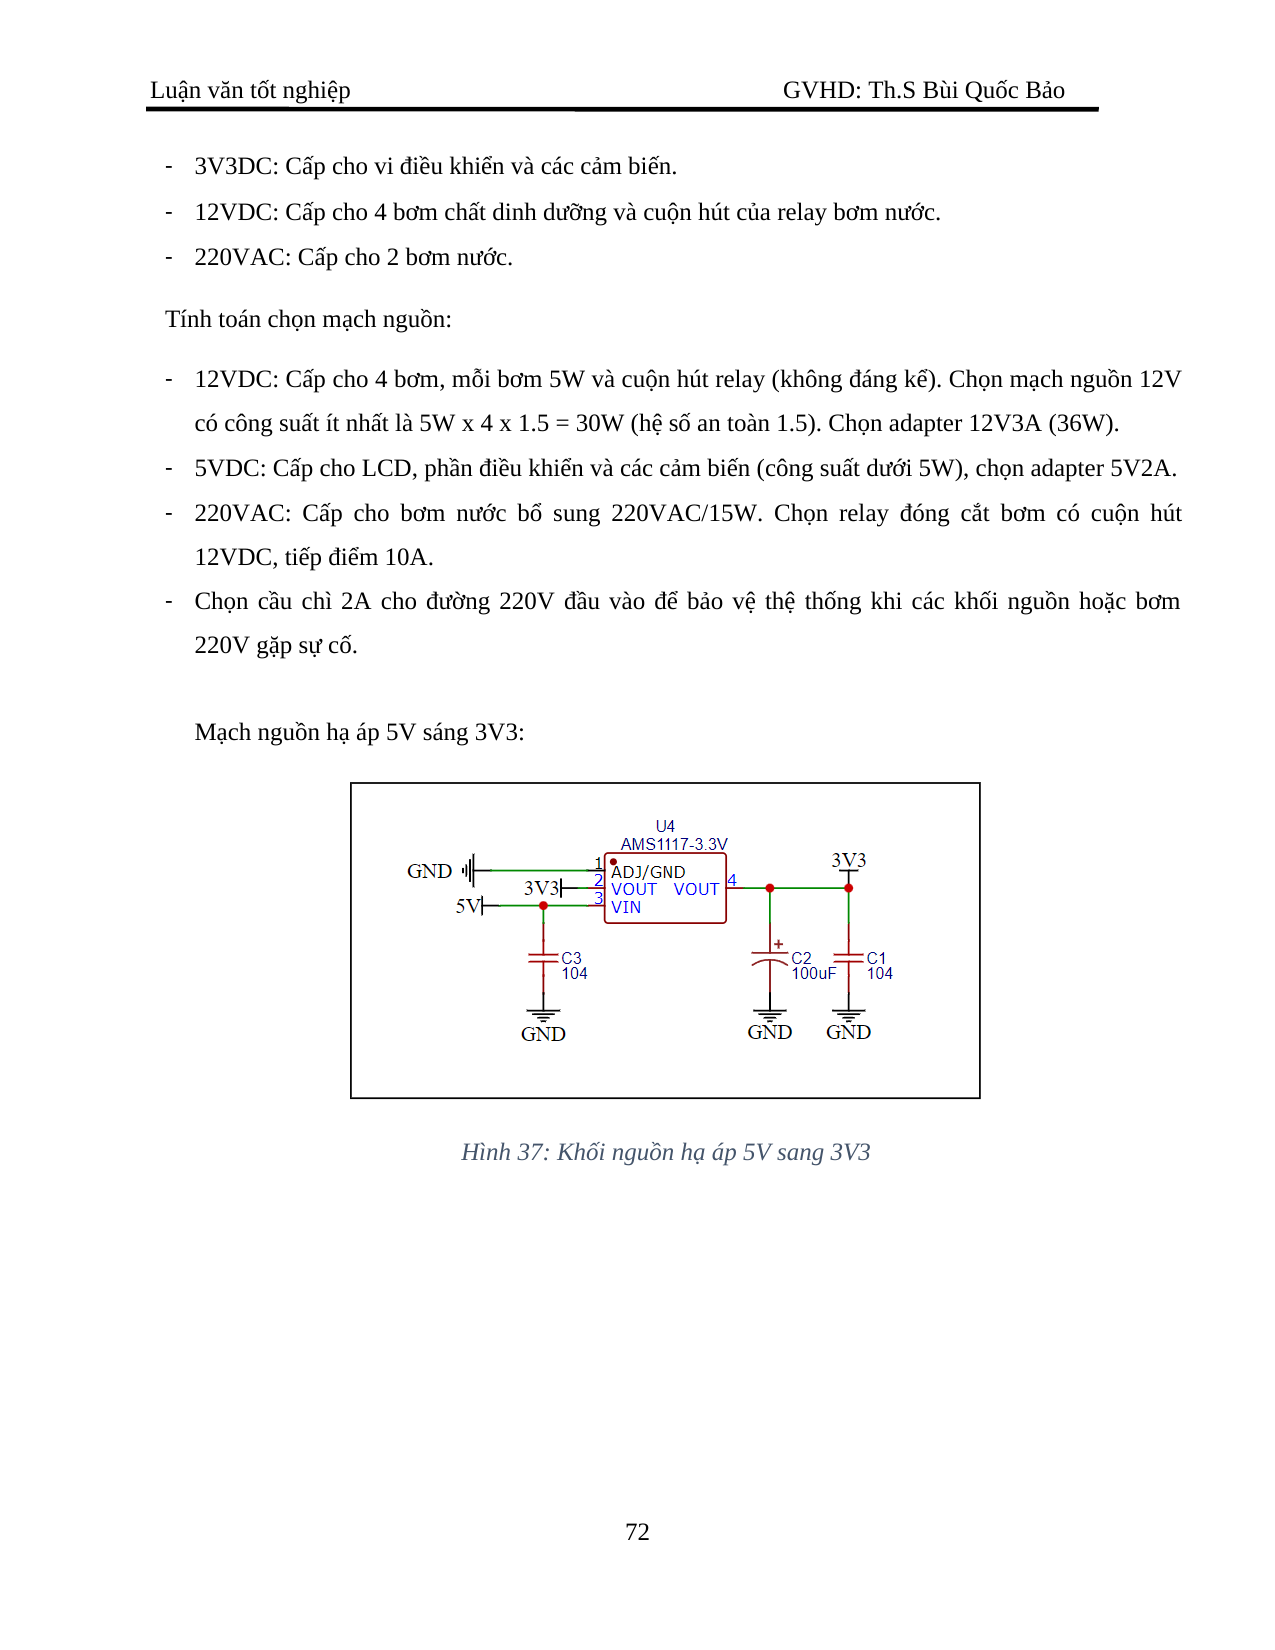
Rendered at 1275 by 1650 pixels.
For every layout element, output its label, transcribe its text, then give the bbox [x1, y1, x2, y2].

picture [342, 776, 992, 1107]
list 220VAC: Cấp cho bơm nước bổ sung 220VAC/15W. Chọn relay đóng cắt bơm có cuộn hút 12VDC, tiếp điểm 10A. [165, 497, 1184, 571]
list 12VDC: Cấp cho 4 bơm chất dinh dưỡng và cuộn hút của relay bơm nước. [165, 196, 1184, 226]
list 12VDC: Cấp cho 4 bơm, mỗi bơm 5W và cuộn hút relay (không đáng kể). Chọn mạch nguồn 12V có công suất ít nhất là 5W x 4 x 1.5 = 30W (hệ số an toàn 1.5). Chọn adapter 12V3A (36W). [165, 364, 1184, 437]
list 220VAC: Cấp cho 2 bơm nước. [165, 241, 1184, 272]
list Chọn cầu chì 2A cho đường 220V đầu vào để bảo vệ thệ thống khi các khối nguồn hoặc bơm 220V gặp sự cố. [165, 585, 1184, 659]
list 3V3DC: Cấp cho vi điều khiển và các cảm biến. [165, 150, 1184, 181]
list Mạch nguồn hạ áp 5V sáng 3V3: [194, 717, 1184, 745]
list 5VDC: Cấp cho LCD, phần điều khiển và các cảm biến (công suất dưới 5W), chọn adapter 5V2A. [165, 452, 1184, 482]
text Tính toán chọn mạch nguồn: [165, 304, 1184, 333]
